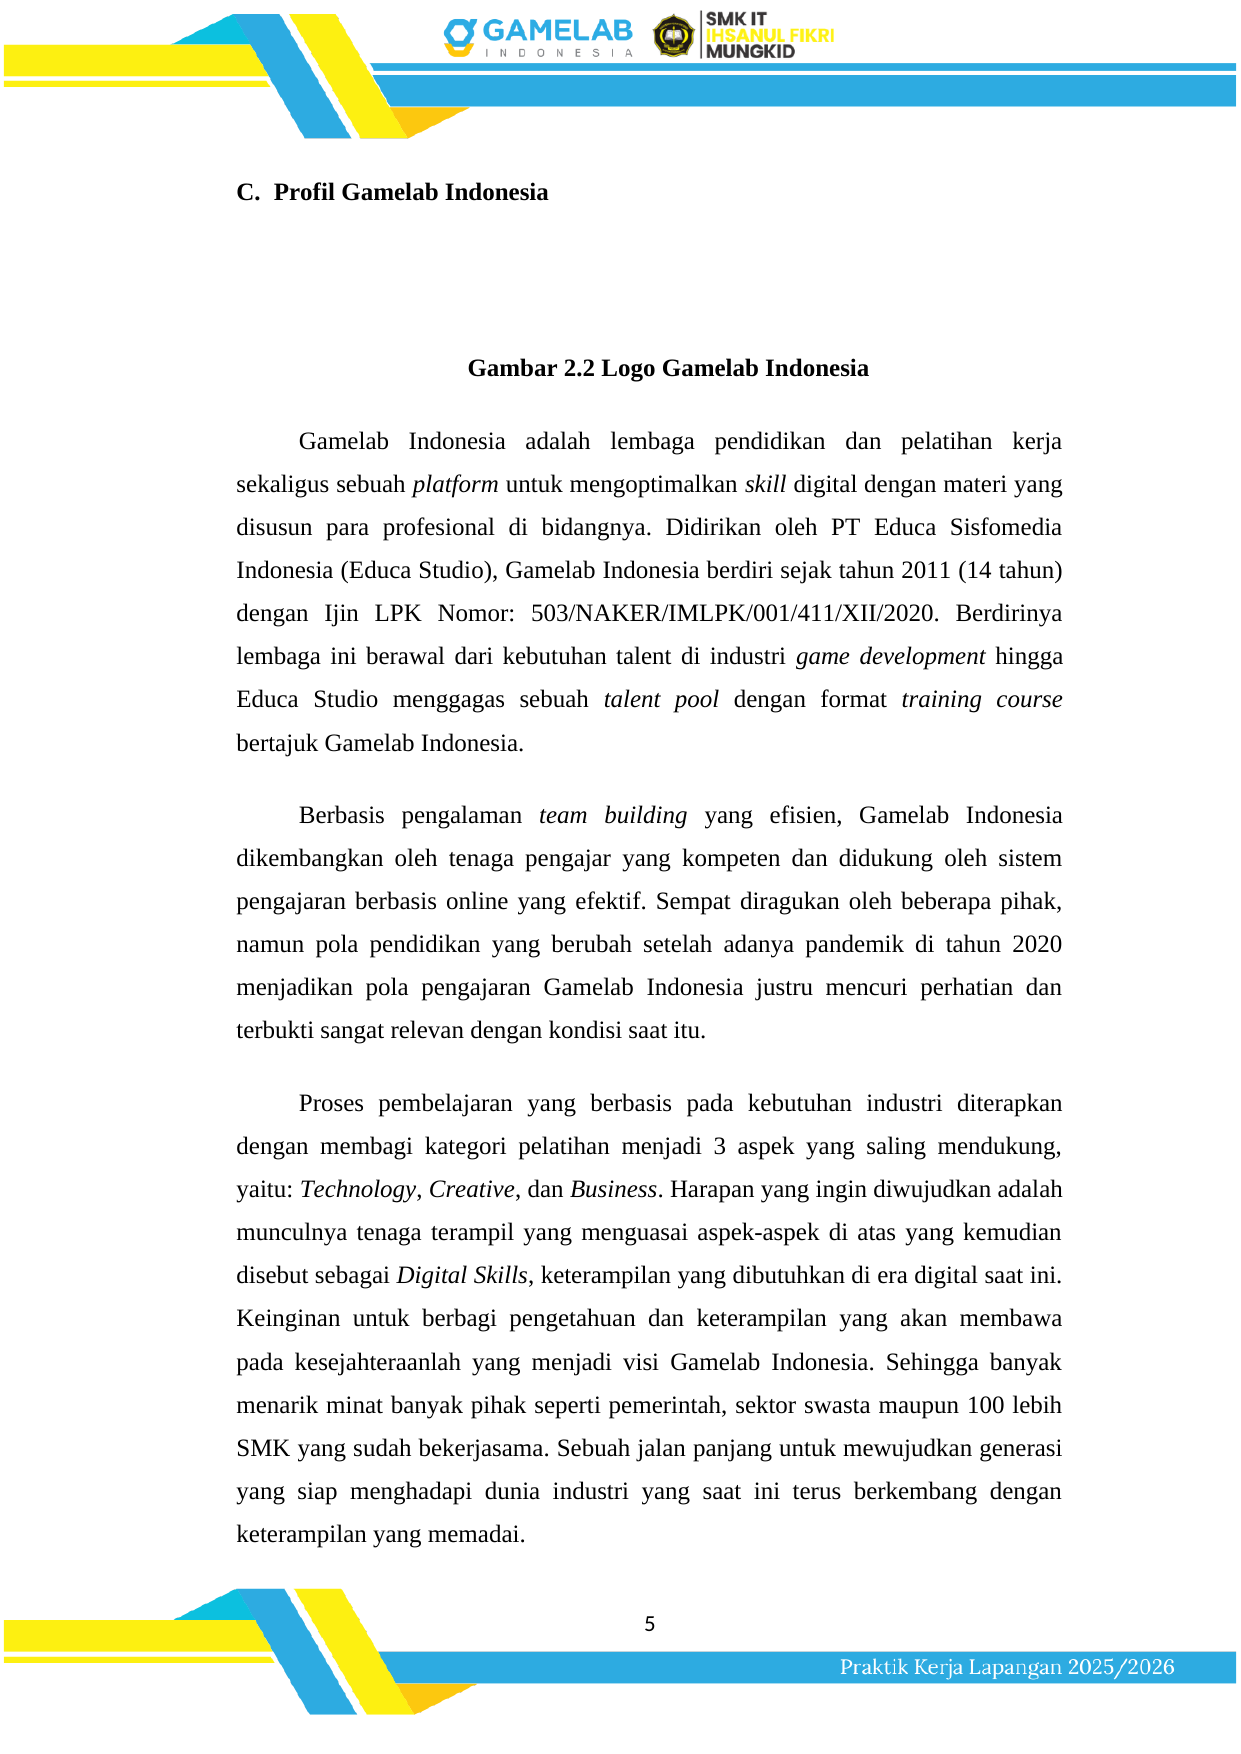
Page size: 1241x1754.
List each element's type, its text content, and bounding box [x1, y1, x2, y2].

picture [3, 0, 1237, 1733]
text Proses pembelajaran yang berbasis pada kebutuhan industri diterapkan dengan membagi kategori pelatihan menjadi 3 aspek yang saling mendukung, yaitu: Technology, Creative, dan Business. Harapan yang ingin diwujudkan adalah munculnya tenaga terampil yang menguasai aspek-aspek di atas yang kemudian disebut sebagai Digital Skills, keterampilan yang dibutuhkan di era digital saat ini. Keinginan untuk berbagi pengetahuan dan keterampilan yang akan membawa pada kesejahteraanlah yang menjadi visi Gamelab Indonesia. Sehingga banyak menarik minat banyak pihak seperti pemerintah, sektor swasta maupun 100 lebih SMK yang sudah bekerjasama. Sebuah jalan panjang untuk mewujudkan generasi yang siap menghadapi dunia industri yang saat ini terus berkembang dengan keterampilan yang memadai. [236, 1088, 1063, 1548]
text Gambar 2.2 Logo Gamelab Indonesia [273, 353, 1063, 382]
subtitle Profil Gamelab Indonesia [236, 177, 1063, 206]
text Berbasis pengalaman team building yang efisien, Gamelab Indonesia dikembangkan oleh tenaga pengajar yang kompeten dan didukung oleh sistem pengajaran berbasis online yang efektif. Sempat diragukan oleh beberapa pihak, namun pola pendidikan yang berubah setelah adanya pandemik di tahun 2020 menjadikan pola pengajaran Gamelab Indonesia justru mencuri perhatian dan terbukti sangat relevan dengan kondisi saat itu. [236, 800, 1063, 1044]
text Gamelab Indonesia adalah lembaga pendidikan dan pelatihan kerja sekaligus sebuah platform untuk mengoptimalkan skill digital dengan materi yang disusun para profesional di bidangnya. Didirikan oleh PT Educa Sisfomedia Indonesia (Educa Studio), Gamelab Indonesia berdiri sejak tahun 2011 (14 tahun) dengan Ijin LPK Nomor: 503/NAKER/IMLPK/001/411/XII/2020. Berdirinya lembaga ini berawal dari kebutuhan talent di industri game development hingga Educa Studio menggagas sebuah talent pool dengan format training course bertajuk Gamelab Indonesia. [236, 426, 1063, 756]
